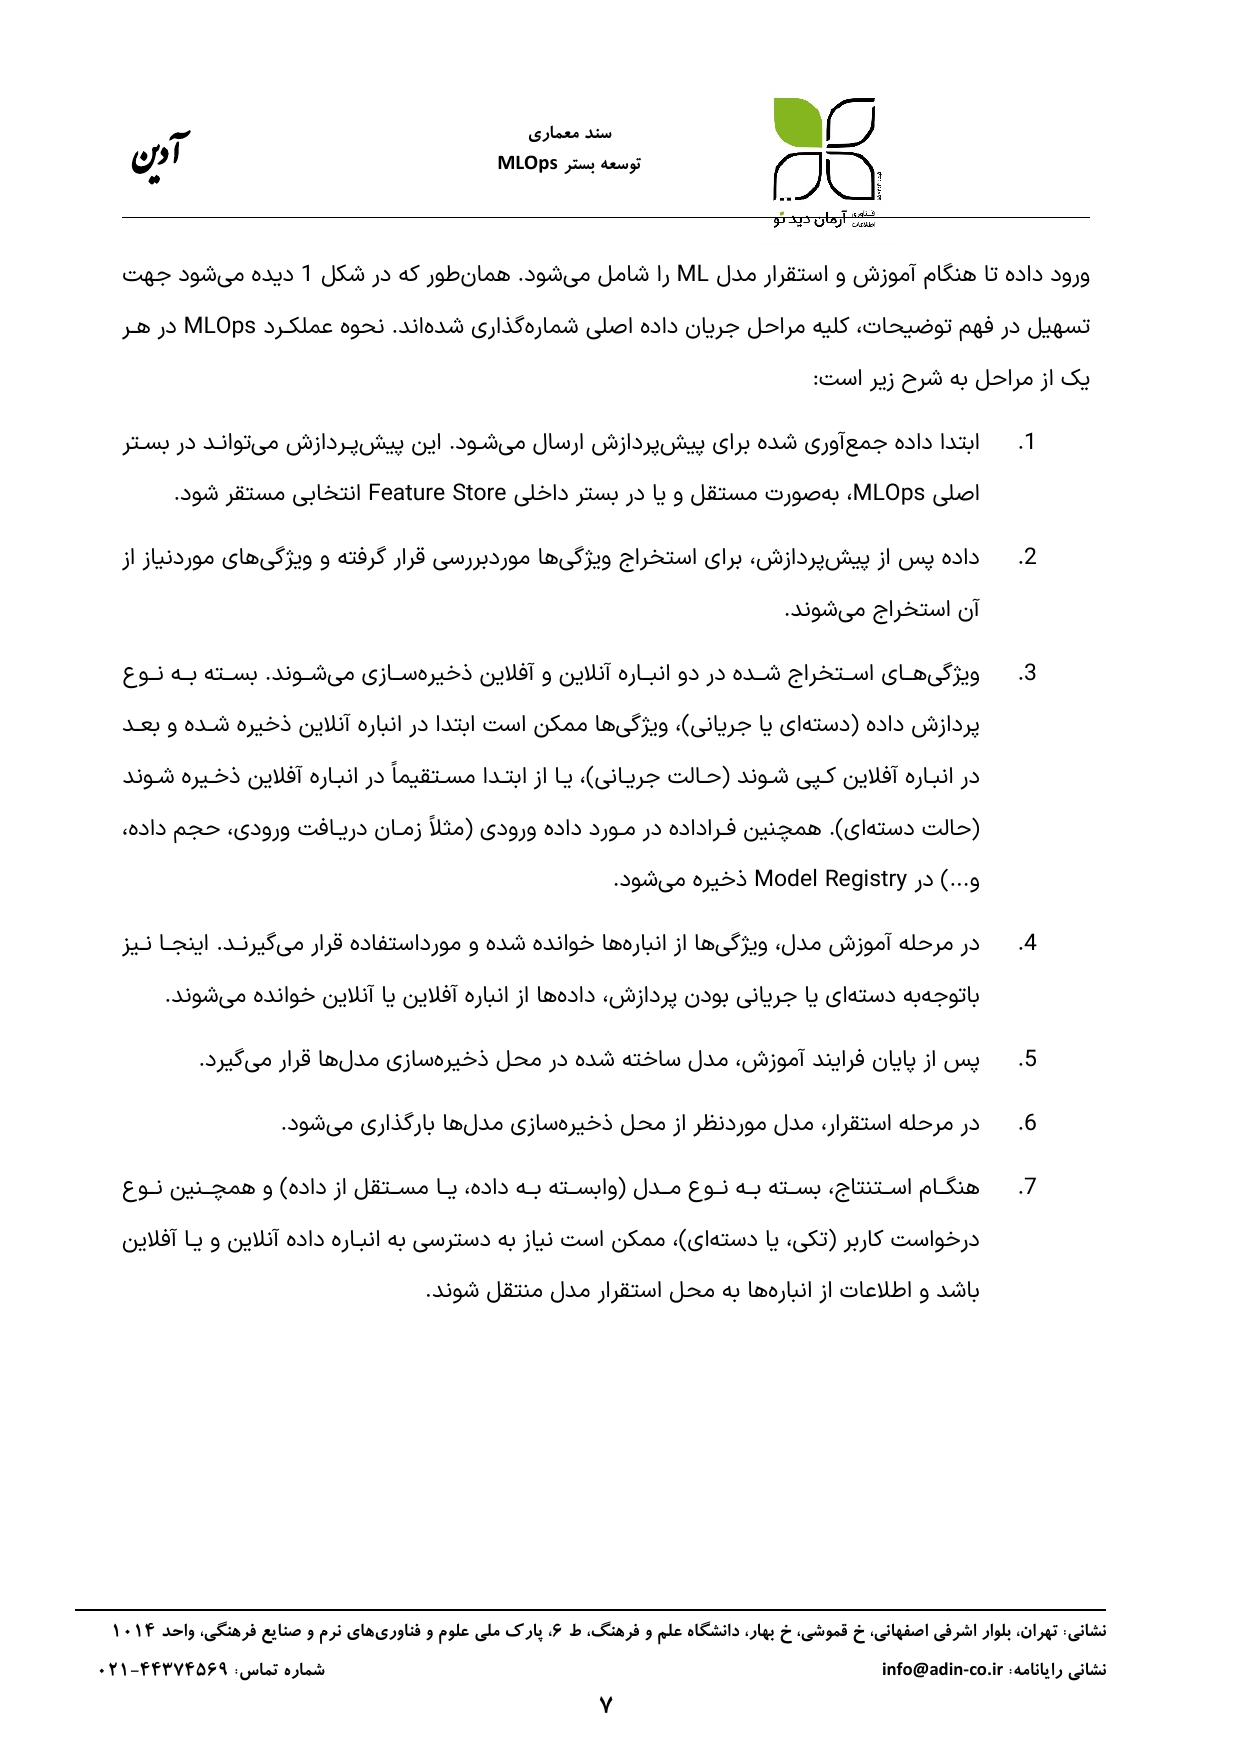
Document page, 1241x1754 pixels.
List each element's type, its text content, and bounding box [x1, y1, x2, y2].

list پس از پایان فرایند آموزش، مدل ساخته شده در محل ذخیره‌سازی مدل‌ها قرار می‌گیرد. [122, 1043, 1017, 1078]
list هنگام استنتاج، بسته به نوع مدل (وابسته به داده، یا مستقل از داده) و همچنین نوع درخواست کاربر (تکی، یا دسته‌ای)، ممکن است نیاز به دسترسی به انباره داده آنلاین و یا آفلاین باشد و اطلاعات از انباره‌ها به محل استقرار مدل منتقل شوند. [122, 1171, 1017, 1309]
picture [753, 218, 897, 245]
list ویژگی‌های استخراج شده در دو انباره آنلاین و آفلاین ذخیره‌سازی می‌شوند. بسته به نوع پردازش داده (دسته‌ای یا جریانی)، ویژگی‌ها ممکن است ابتدا در انباره آنلاین ذخیره شده و بعد در انباره آفلاین کپی شوند (حالت جریانی)، یا از ابتدا مستقیماً در انباره آفلاین ذخیره شوند (حالت دسته‌ای). همچنین فراداده در مورد داده ورودی (مثلاً زمان دریافت ورودی، حجم داده، و...) در Model Registry ذخیره می‌شود. [122, 657, 1017, 898]
picture [753, 75, 897, 217]
list داده پس از پیش‌پردازش، برای استخراج ویژگی‌ها موردبررسی قرار گرفته و ویژگی‌های موردنیاز از آن استخراج می‌شوند. [122, 542, 1017, 628]
list در مرحله آموزش مدل، ویژگی‌ها از انباره‌ها خوانده شده و مورداستفاده قرار می‌گیرند. اینجا نیز باتوجه‌به دسته‌ای یا جریانی بودن پردازش، داده‌ها از انباره آفلاین یا آنلاین خوانده می‌شوند. [122, 928, 1017, 1014]
list در مرحله استقرار، مدل موردنظر از محل ذخیره‌سازی مدل‌ها بارگذاری می‌شود. [122, 1107, 1017, 1142]
list ابتدا داده جمع‌آوری شده برای پیش‌پردازش ارسال می‌شود. این پیش‌پردازش می‌تواند در بستر اصلی MLOps، به‌صورت مستقل و یا در بستر داخلی Feature Store انتخابی مستقر شود. [122, 426, 1017, 512]
